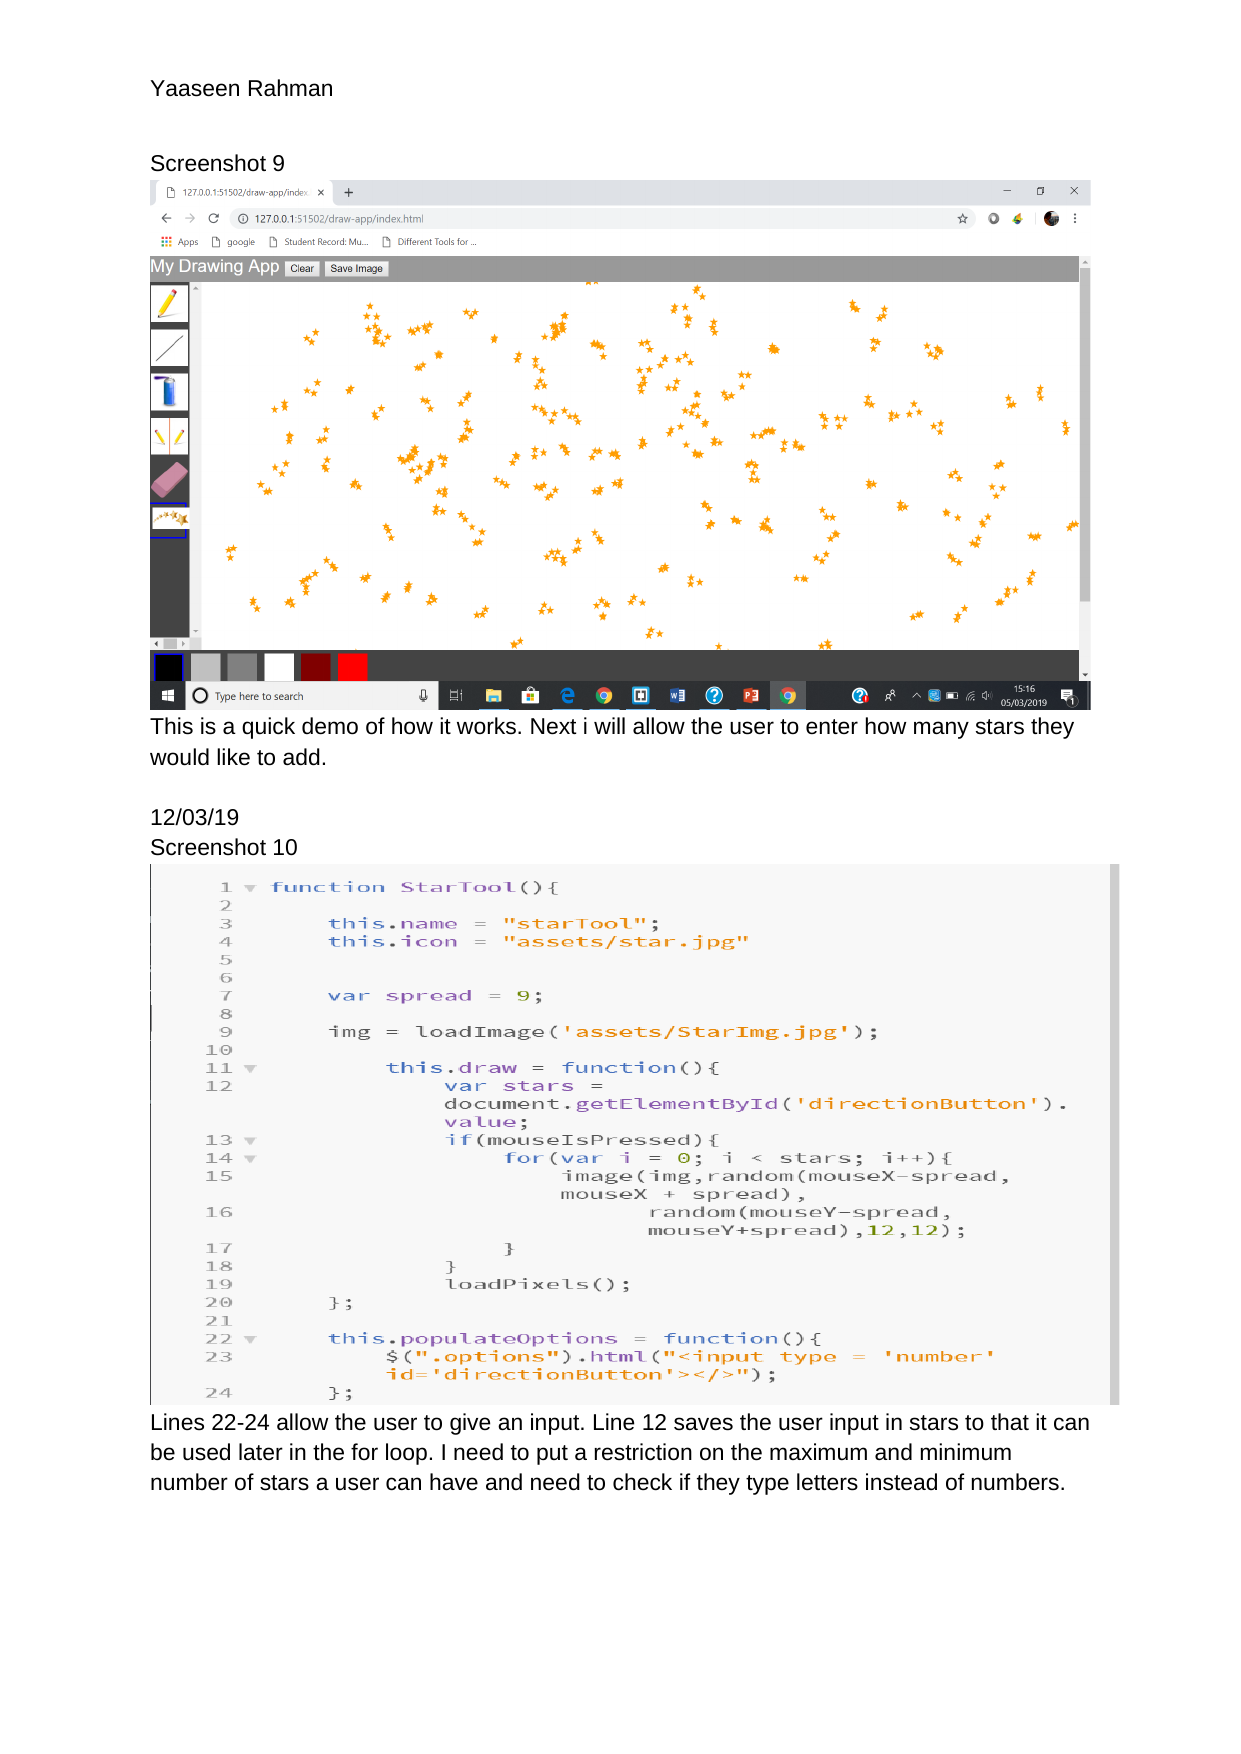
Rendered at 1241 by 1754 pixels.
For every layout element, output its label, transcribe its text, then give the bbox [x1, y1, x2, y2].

text 12/03/19 [150, 804, 1090, 830]
text Screenshot 10 [150, 834, 1090, 860]
picture [150, 864, 1120, 1405]
picture [150, 180, 1091, 710]
text This is a quick demo of how it works. Next i will allow the user to enter how many stars they would like to add. [150, 713, 1090, 770]
text Screenshot 9 [150, 150, 1090, 176]
text Lines 22-24 allow the user to give an input. Line 12 saves the user input in stars to that it can be used later in the for loop. I need to put a restriction on the maximum and minimum number of stars a user can have and need to check if they type letters instead of numbers. [150, 1409, 1090, 1496]
